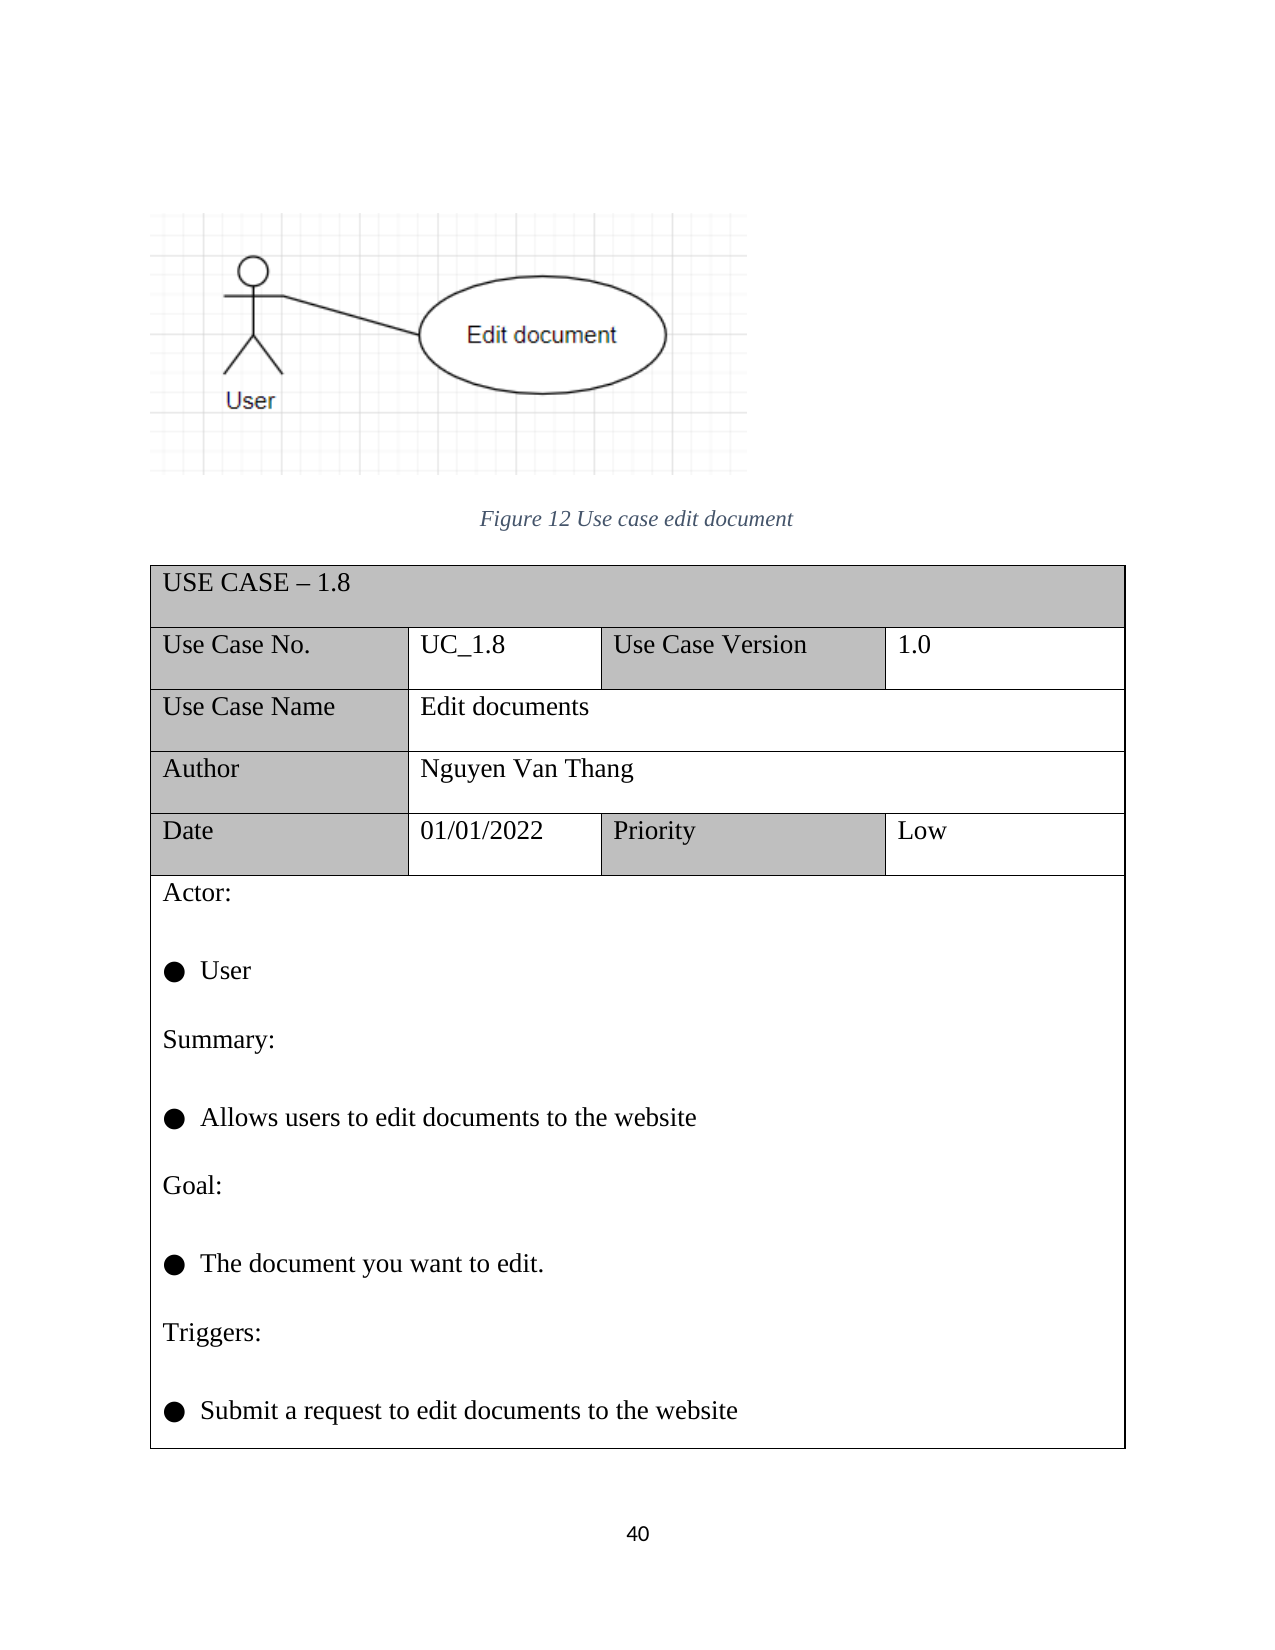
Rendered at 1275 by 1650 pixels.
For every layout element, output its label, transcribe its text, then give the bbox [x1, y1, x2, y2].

table_cell Use Case Name [151, 690, 408, 751]
table_cell Low [886, 814, 1124, 875]
table_cell Edit documents [409, 690, 1124, 751]
table_cell Use Case No. [151, 628, 408, 689]
picture [150, 213, 747, 475]
table_cell Nguyen Van Thang [409, 752, 1124, 813]
table_cell Author [151, 752, 408, 813]
table_header USE CASE – 1.8 [151, 566, 1124, 627]
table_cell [151, 876, 1124, 1448]
table_cell 01/01/2022 [409, 814, 601, 875]
table_cell Date [151, 814, 408, 875]
table_cell Use Case Version [602, 628, 885, 689]
table_cell Priority [602, 814, 885, 875]
table_cell UC_1.8 [409, 628, 601, 689]
table_cell 1.0 [886, 628, 1124, 689]
